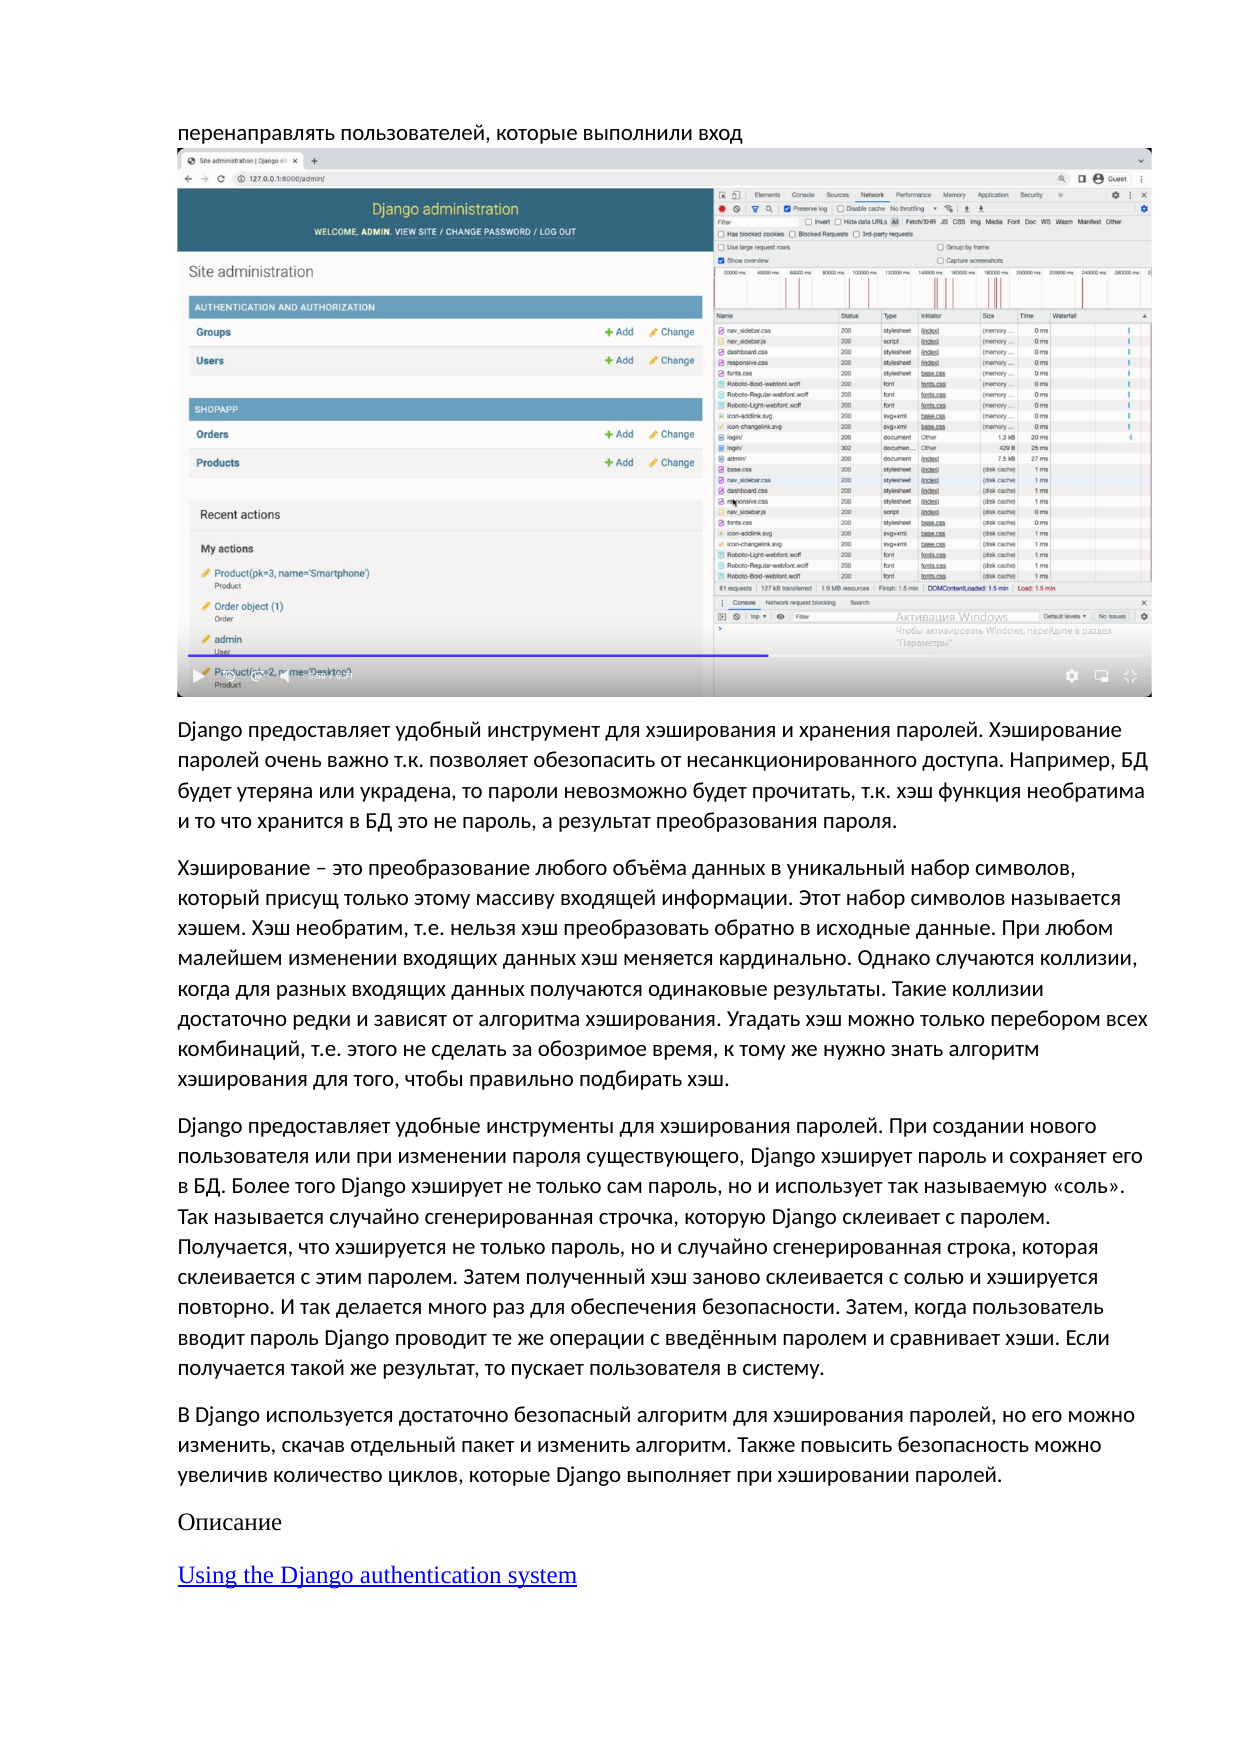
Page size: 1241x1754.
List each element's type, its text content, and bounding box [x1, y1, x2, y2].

text Хэширование – это преобразование любого объёма данных в уникальный набор символов, который присущ только этому массиву входящей информации. Этот набор символов называется хэшем. Хэш необратим, т.е. нельзя хэш преобразовать обратно в исходные данные. При любом малейшем изменении входящих данных хэш меняется кардинально. Однако случаются коллизии, когда для разных входящих данных получаются одинаковые результаты. Такие коллизии достаточно редки и зависят от алгоритма хэширования. Угадать хэш можно только перебором всех комбинаций, т.е. этого не сделать за обозримое время, к тому же нужно знать алгоритм хэширования для того, чтобы правильно подбирать хэш. [177, 853, 1152, 1092]
text Django предоставляет удобный инструмент для хэширования и хранения паролей. Хэширование паролей очень важно т.к. позволяет обезопасить от несанкционированного доступа. Например, БД будет утеряна или украдена, то пароли невозможно будет прочитать, т.к. хэш функция необратима и то что хранится в БД это не пароль, а результат преобразования пароля. [177, 715, 1152, 834]
text Описание [177, 1507, 1152, 1536]
text Using the Django authentication system [177, 1555, 1152, 1589]
text В Django используется достаточно безопасный алгоритм для хэширования паролей, но его можно изменить, скачав отдельный пакет и изменить алгоритм. Также повысить безопасность можно увеличив количество циклов, которые Django выполняет при хэшировании паролей. [177, 1400, 1152, 1488]
text Django предоставляет удобные инструменты для хэширования паролей. При создании нового пользователя или при изменении пароля существующего, Django хэширует пароль и сохраняет его в БД. Более того Django хэширует не только сам пароль, но и использует так называемую «соль». Так называется случайно сгенерированная строчка, которую Django склеивает с паролем. Получается, что хэшируется не только пароль, но и случайно сгенерированная строка, которая склеивается с этим паролем. Затем полученный хэш заново склеивается с солью и хэшируется повторно. И так делается много раз для обеспечения безопасности. Затем, когда пользователь вводит пароль Django проводит те же операции с введённым паролем и сравнивает хэши. Если получается такой же результат, то пускает пользователя в систему. [177, 1111, 1152, 1381]
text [177, 118, 1152, 148]
picture [177, 148, 1152, 697]
